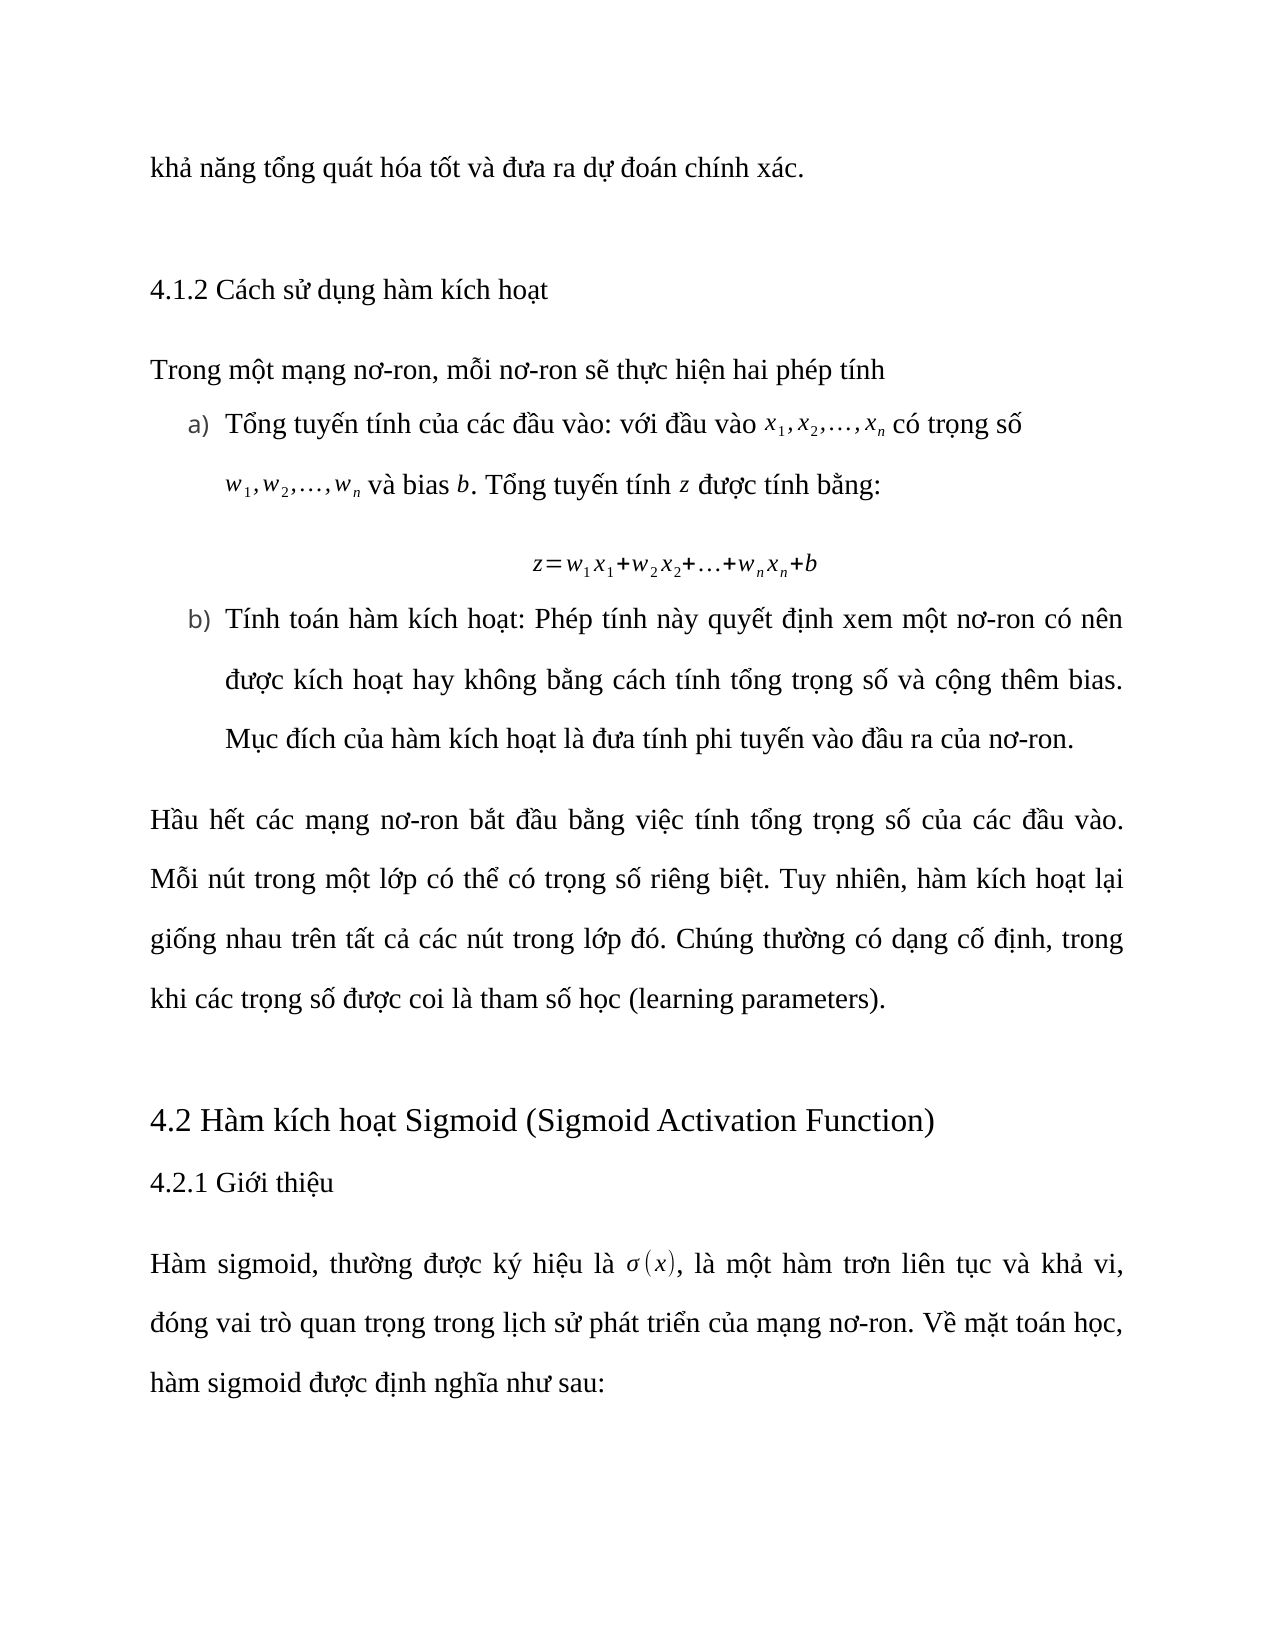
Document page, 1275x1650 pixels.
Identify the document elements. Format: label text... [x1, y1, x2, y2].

subtitle 4.2 Hàm kích hoạt Sigmoid (Sigmoid Activation Function) [150, 1101, 1125, 1139]
text 4.1.2 Cách sử dụng hàm kích hoạt [150, 272, 1125, 305]
list Tính toán hàm kích hoạt: Phép tính này quyết định xem một nơ-ron có nên được kích hoạt hay không bằng cách tính tổng trọng số và cộng thêm bias. Mục đích của hàm kích hoạt là đưa tính phi tuyến vào đầu ra của nơ-ron. [187, 601, 1125, 755]
text Hàm sigmoid, thường được ký hiệu là , là một hàm trơn liên tục và khả vi, đóng vai trò quan trọng trong lịch sử phát triển của mạng nơ-ron. Về mặt toán học, hàm sigmoid được định nghĩa như sau: [150, 1246, 1125, 1399]
text Hầu hết các mạng nơ-ron bắt đầu bằng việc tính tổng trọng số của các đầu vào. Mỗi nút trong một lớp có thể có trọng số riêng biệt. Tuy nhiên, hàm kích hoạt lại giống nhau trên tất cả các nút trong lớp đó. Chúng thường có dạng cố định, trong khi các trọng số được coi là tham số học (learning parameters). [150, 802, 1125, 1014]
text 4.2.1 Giới thiệu [150, 1165, 1125, 1199]
list Tổng tuyến tính của các đầu vào: với đầu vào có trọng số và bias . Tổng tuyến tính được tính bằng: [187, 407, 1125, 502]
text Trong một mạng nơ-ron, mỗi nơ-ron sẽ thực hiện hai phép tính [150, 352, 1125, 386]
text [150, 150, 1125, 230]
